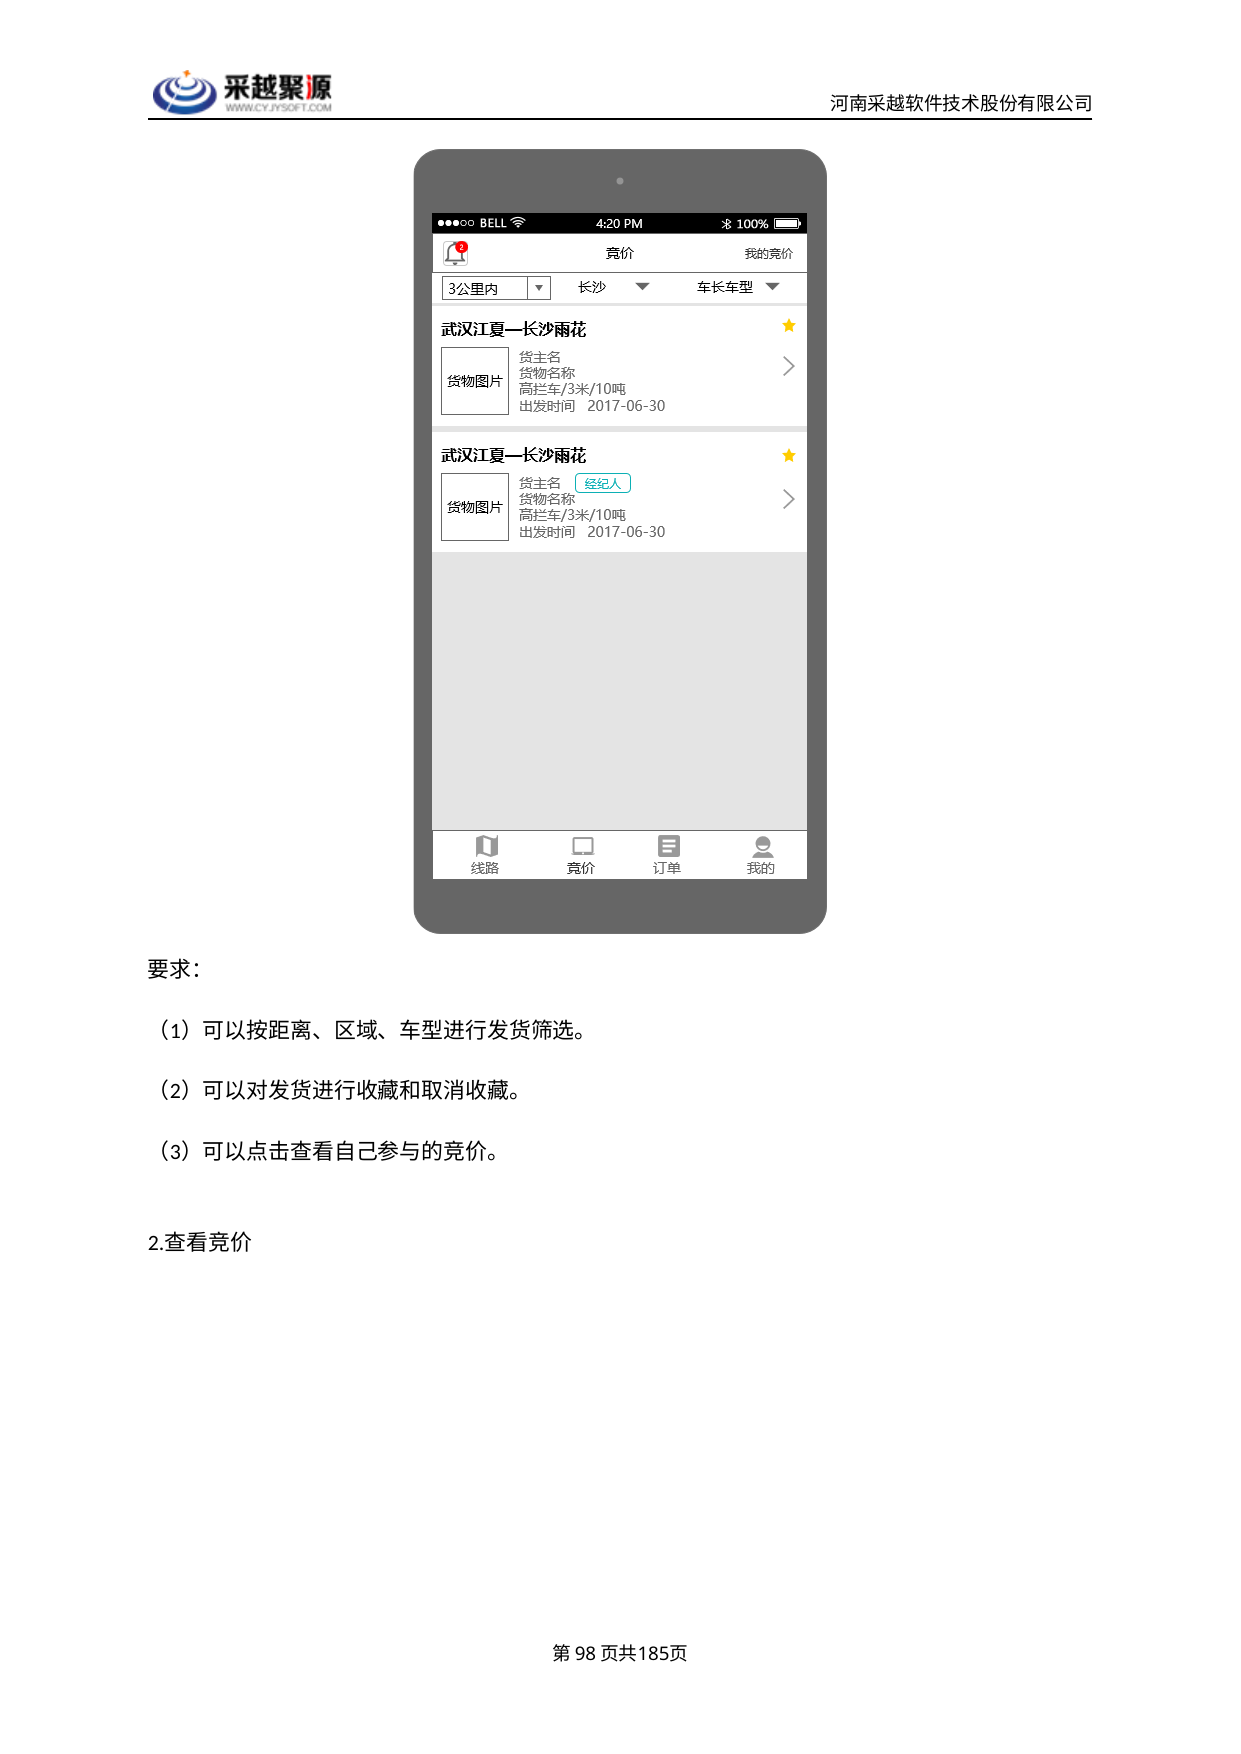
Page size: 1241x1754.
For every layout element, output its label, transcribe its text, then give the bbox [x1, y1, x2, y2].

text 要求： [148, 938, 1092, 998]
picture [413, 149, 827, 934]
list 可以点击查看自己参与的竞价。 [148, 1119, 1092, 1180]
text 2.查看竞价 [148, 1210, 1092, 1271]
list 可以对发货进行收藏和取消收藏。 [148, 1059, 1092, 1119]
list 可以按距离、区域、车型进行发货筛选。 [148, 998, 1092, 1059]
picture [153, 70, 333, 118]
